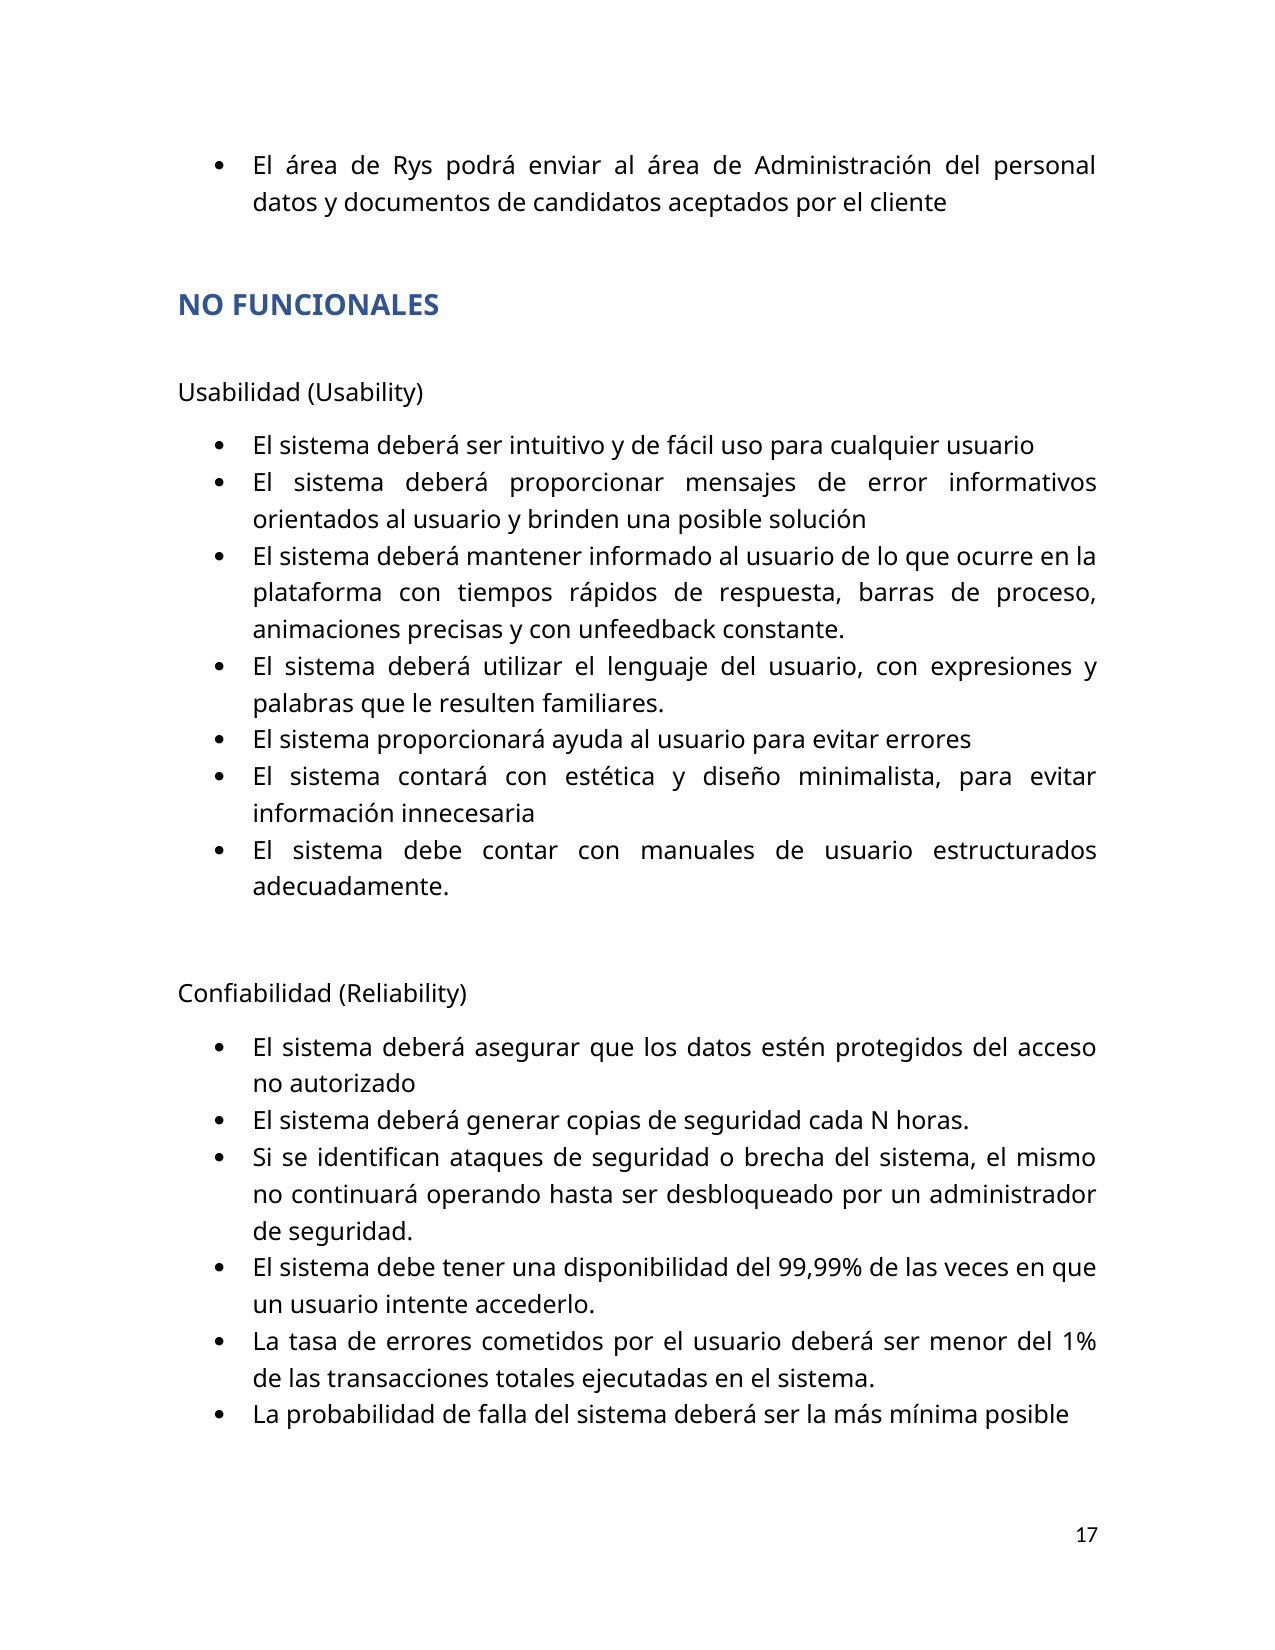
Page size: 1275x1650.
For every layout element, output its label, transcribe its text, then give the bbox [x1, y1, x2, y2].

list El área de Rys podrá enviar al área de Administración del personal datos y documentos de candidatos aceptados por el cliente [215, 148, 1098, 218]
subtitle NO FUNCIONALES [177, 285, 1098, 324]
list El sistema deberá utilizar el lenguaje del usuario, con expresiones y palabras que le resulten familiares. [215, 648, 1098, 719]
list El sistema deberá mantener informado al usuario de lo que ocurre en la plataforma con tiempos rápidos de respuesta, barras de proceso, animaciones precisas y con unfeedback constante. [215, 538, 1098, 646]
list Si se identifican ataques de seguridad o brecha del sistema, el mismo no continuará operando hasta ser desbloqueado por un administrador de seguridad. [215, 1140, 1098, 1247]
list La tasa de errores cometidos por el usuario deberá ser menor del 1% de las transacciones totales ejecutadas en el sistema. [215, 1323, 1098, 1394]
list El sistema deberá ser intuitivo y de fácil uso para cualquier usuario [215, 428, 1098, 462]
list El sistema contará con estética y diseño minimalista, para evitar información innecesaria [215, 759, 1098, 829]
list El sistema debe contar con manuales de usuario estructurados adecuadamente. [215, 832, 1098, 903]
list El sistema deberá asegurar que los datos estén protegidos del acceso no autorizado [215, 1029, 1098, 1100]
list El sistema deberá proporcionar mensajes de error informativos orientados al usuario y brinden una posible solución [215, 464, 1098, 535]
list El sistema deberá generar copias de seguridad cada N horas. [215, 1103, 1098, 1137]
text Usabilidad (Usability) [177, 374, 1098, 408]
text Confiabilidad (Reliability) [177, 976, 1098, 1010]
list El sistema debe tener una disponibilidad del 99,99% de las veces en que un usuario intente accederlo. [215, 1250, 1098, 1321]
list La probabilidad de falla del sistema deberá ser la más mínima posible [215, 1397, 1098, 1431]
list El sistema proporcionará ayuda al usuario para evitar errores [215, 722, 1098, 756]
